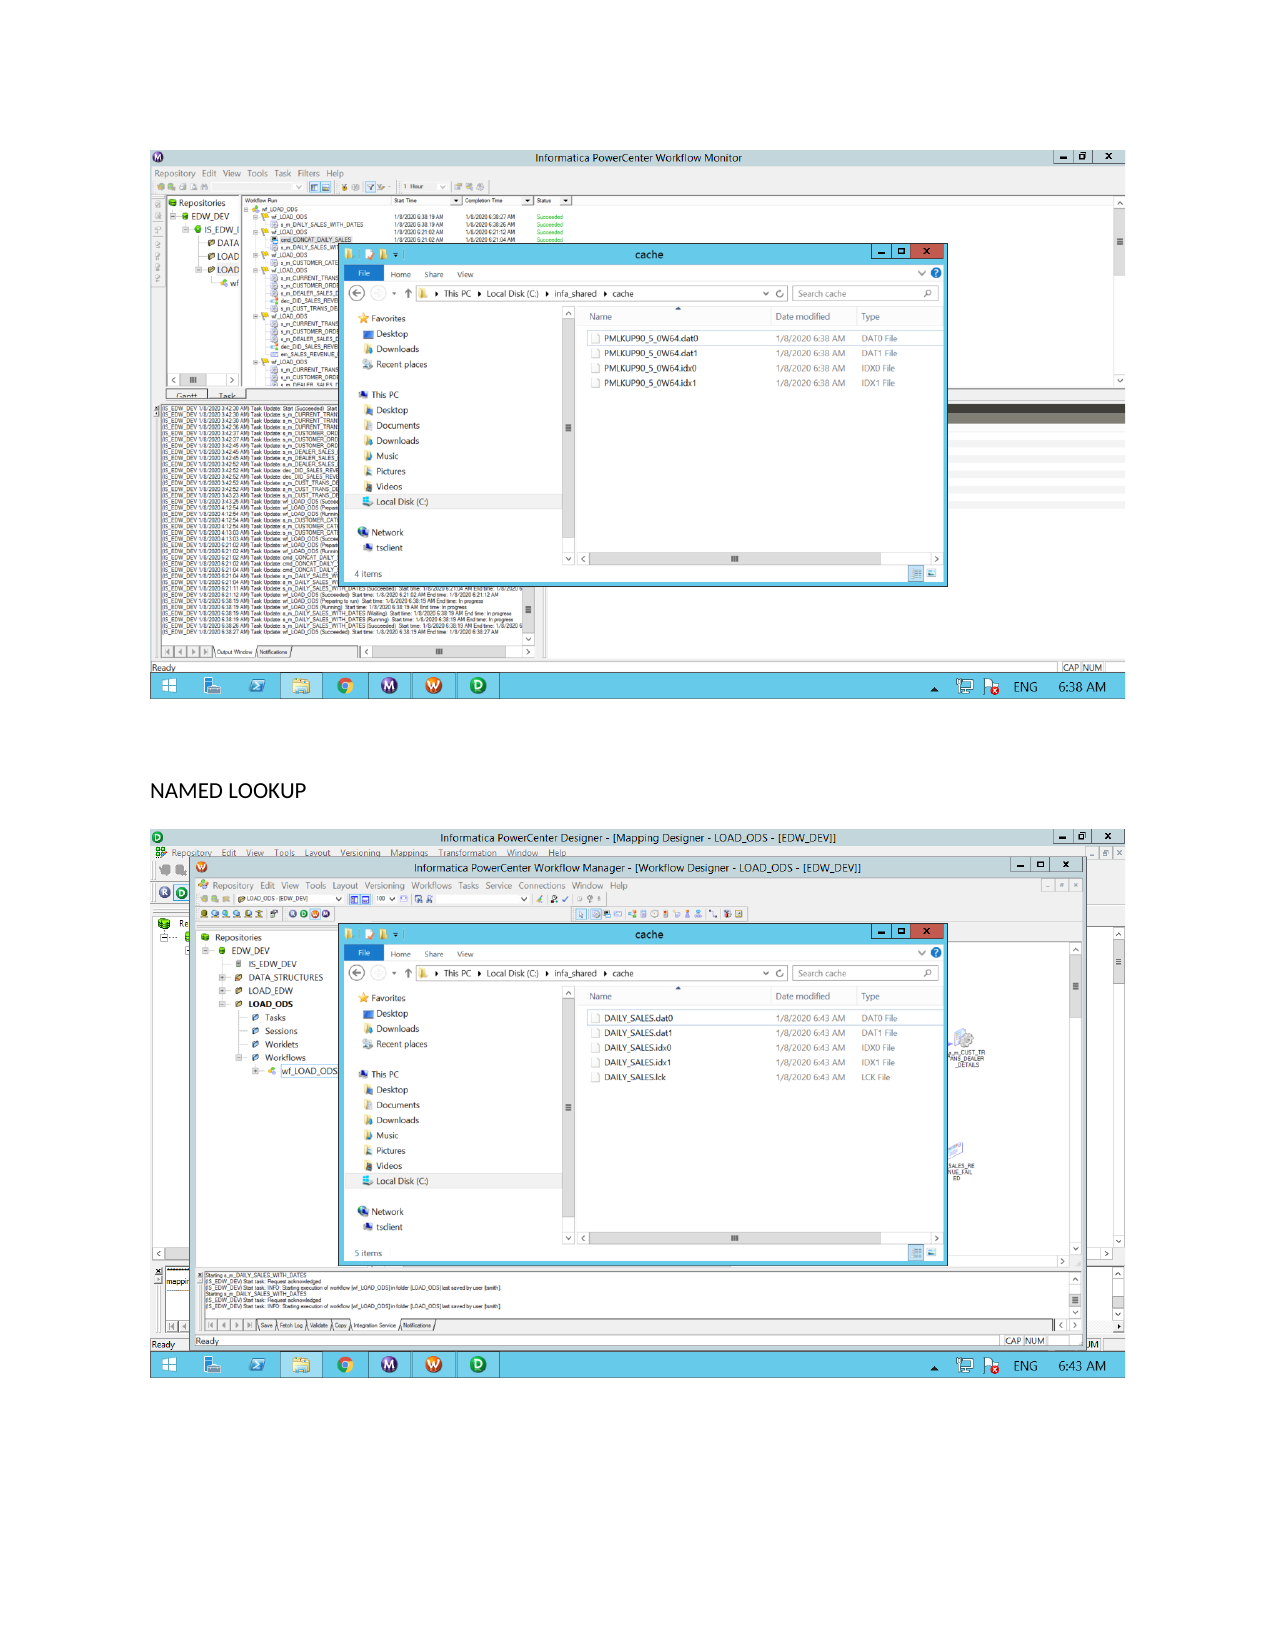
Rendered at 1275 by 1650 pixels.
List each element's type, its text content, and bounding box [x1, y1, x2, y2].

text NAMED LOOKUP [150, 776, 1125, 804]
picture [150, 829, 1125, 1378]
picture [150, 150, 1125, 699]
